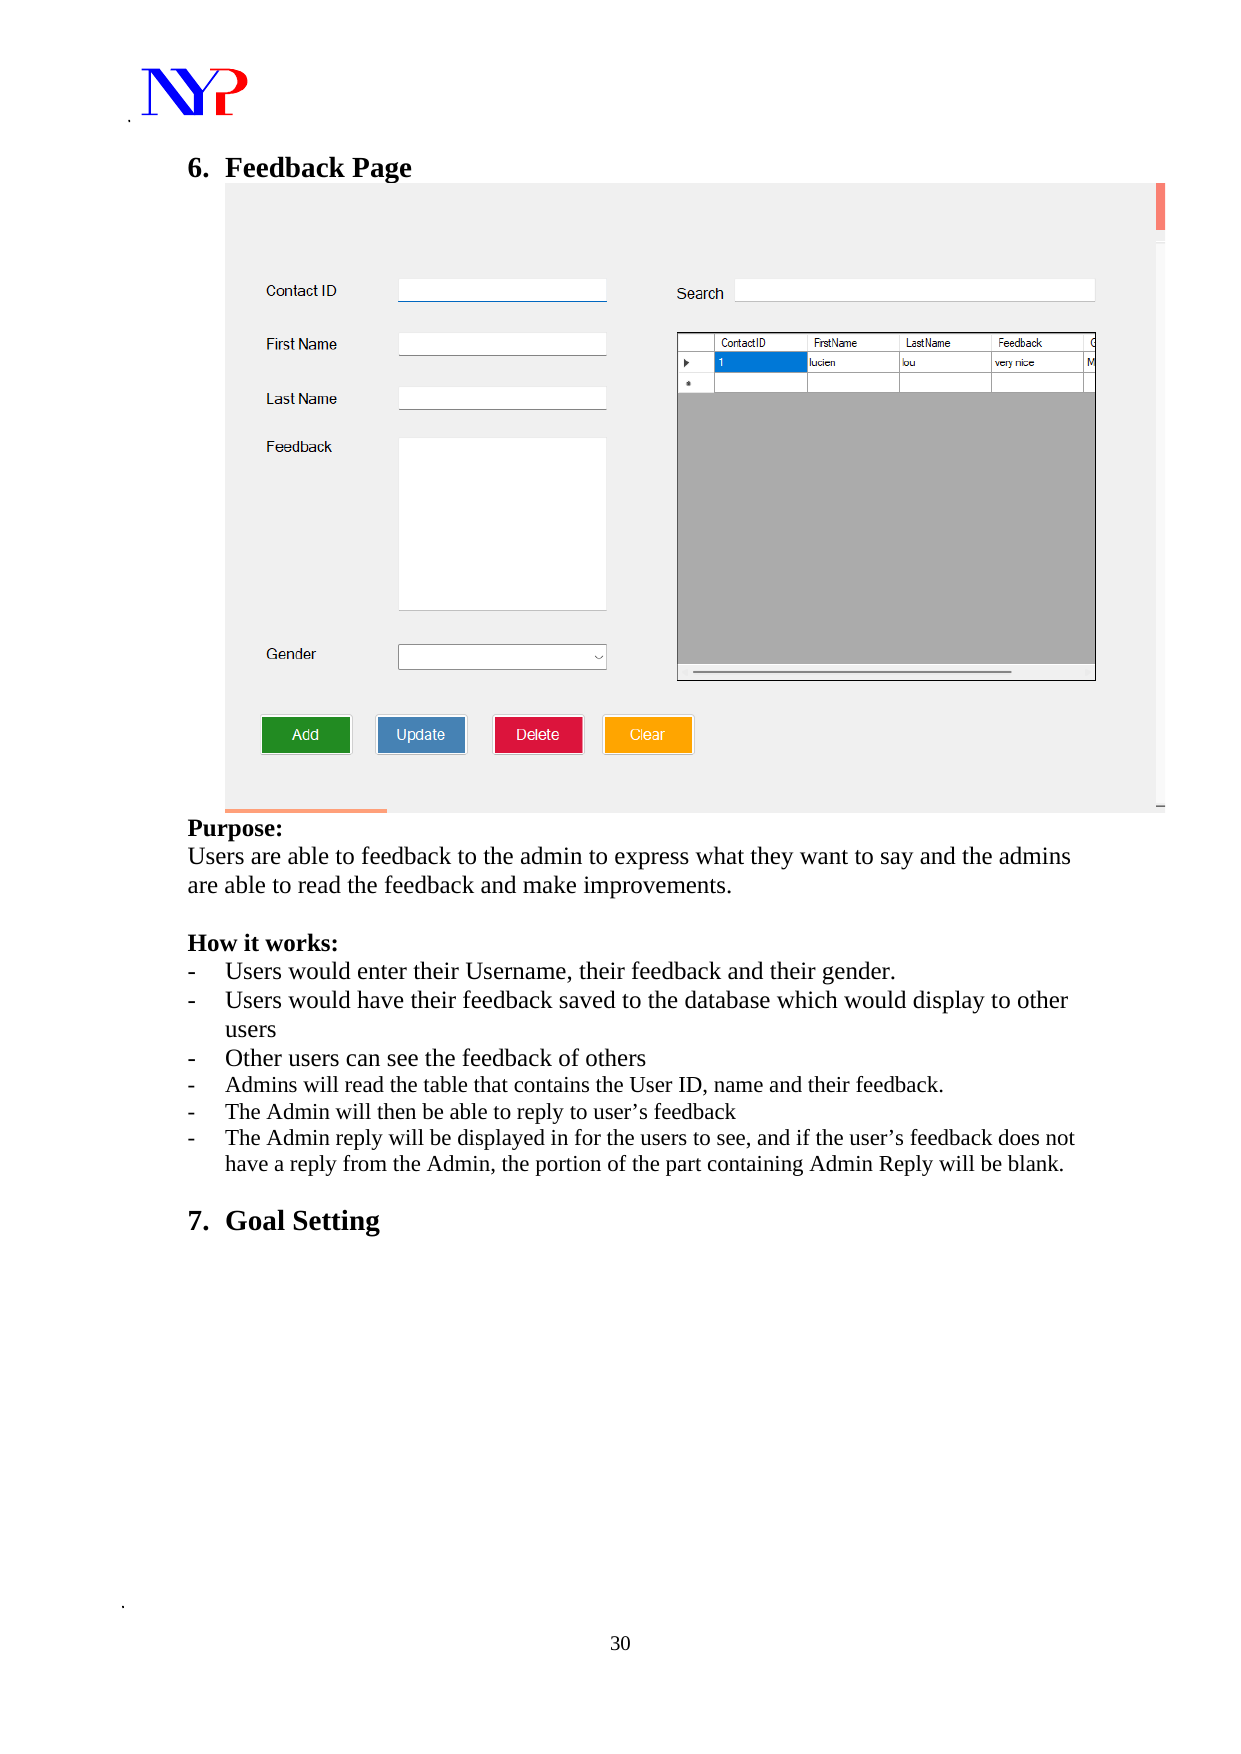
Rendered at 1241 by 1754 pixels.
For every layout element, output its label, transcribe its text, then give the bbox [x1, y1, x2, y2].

list The Admin reply will be displayed in for the users to see, and if the user’s feedback does not have a reply from the Admin, the portion of the part containing Admin Reply will be blank. [187, 1124, 1090, 1177]
list Other users can see the feedback of others [187, 1043, 1090, 1071]
list Users would have their feedback saved to the database which would display to other users [187, 985, 1090, 1043]
list The Admin will then be able to reply to user’s feedback [187, 1098, 1090, 1124]
list Admins will read the table that contains the User ID, name and their feedback. [187, 1071, 1090, 1098]
text Purpose: [187, 813, 1090, 841]
text How it works: [187, 928, 1090, 956]
subtitle Feedback Page [187, 150, 1090, 183]
list Goal Setting [187, 1203, 1090, 1237]
text Users are able to feedback to the admin to express what they want to say and the admins are able to read the feedback and make improvements. [187, 841, 1090, 899]
list Users would enter their Username, their feedback and their gender. [187, 956, 1090, 985]
picture [225, 183, 1166, 813]
